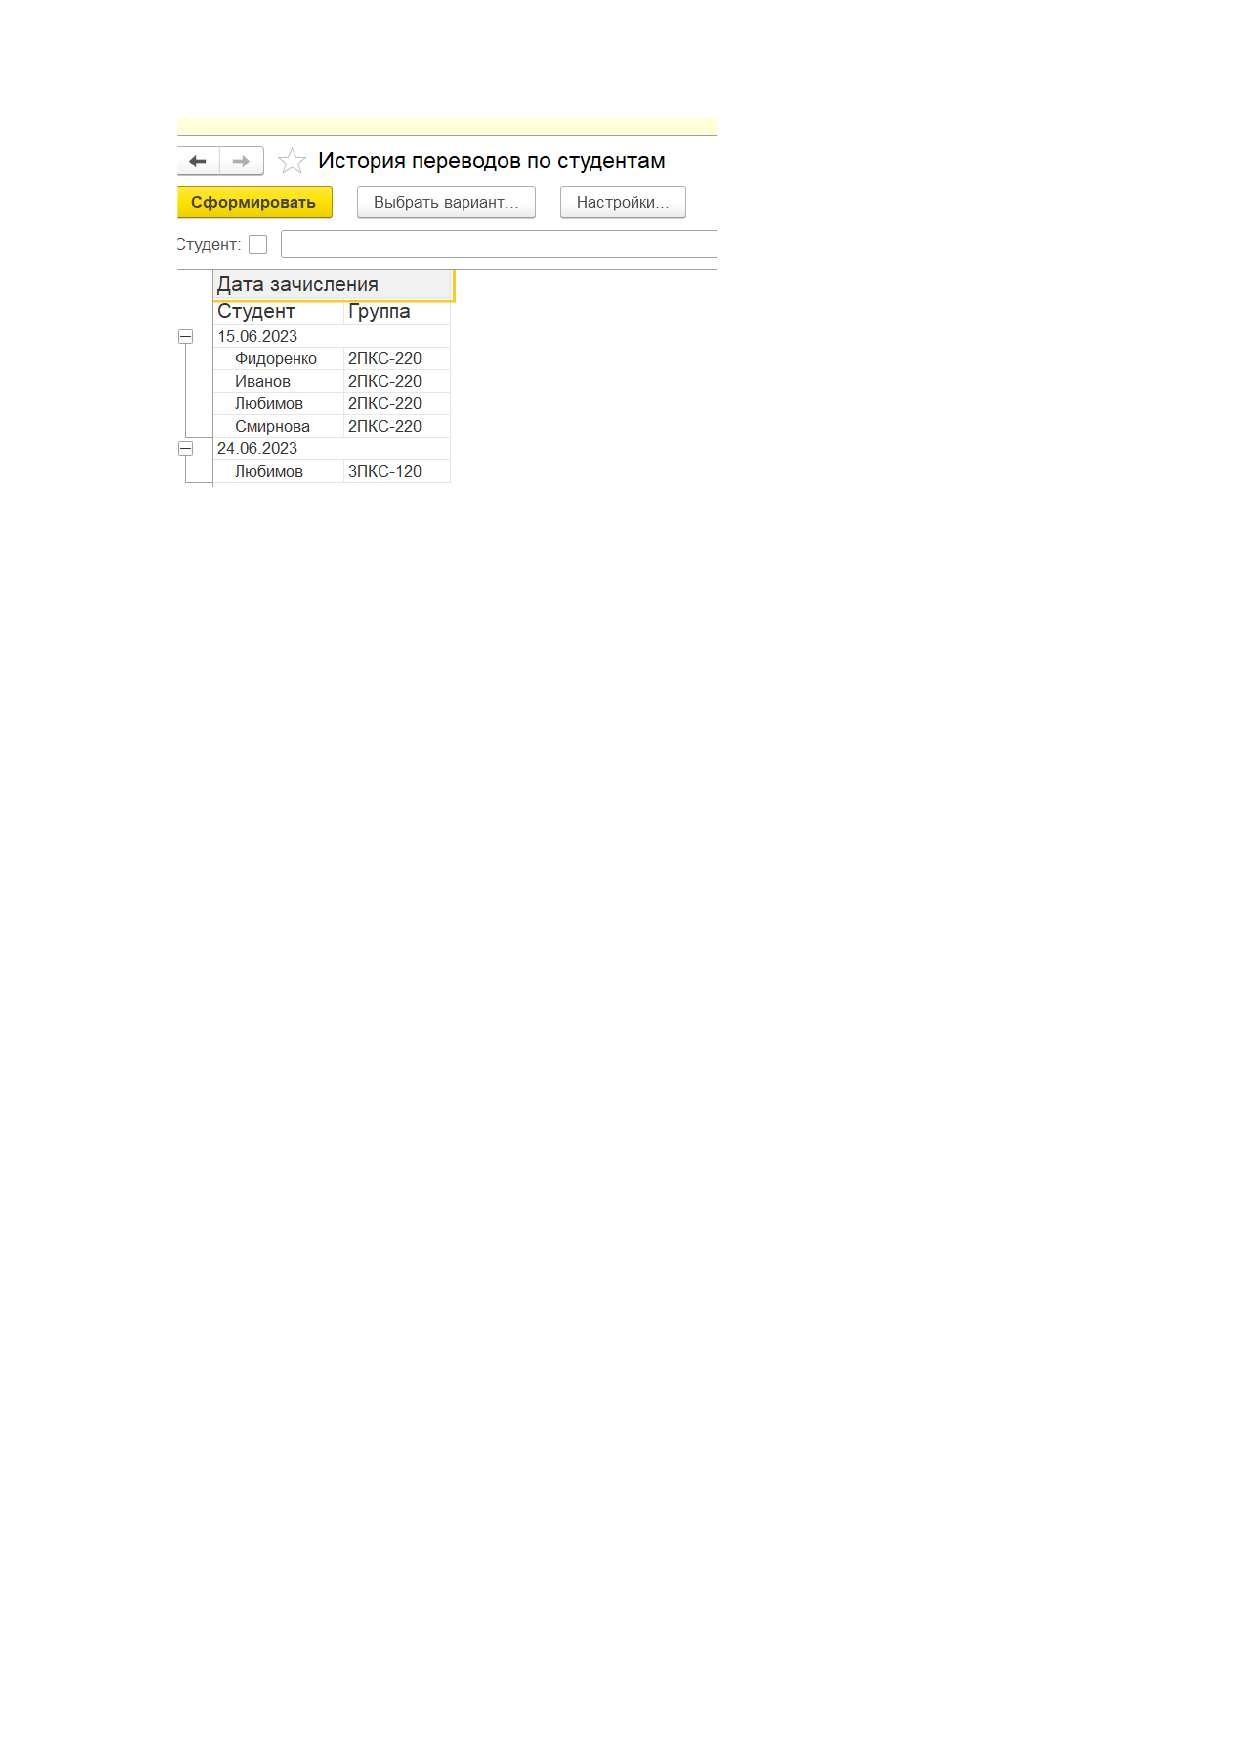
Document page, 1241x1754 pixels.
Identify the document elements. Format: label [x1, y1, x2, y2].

picture [177, 118, 718, 487]
